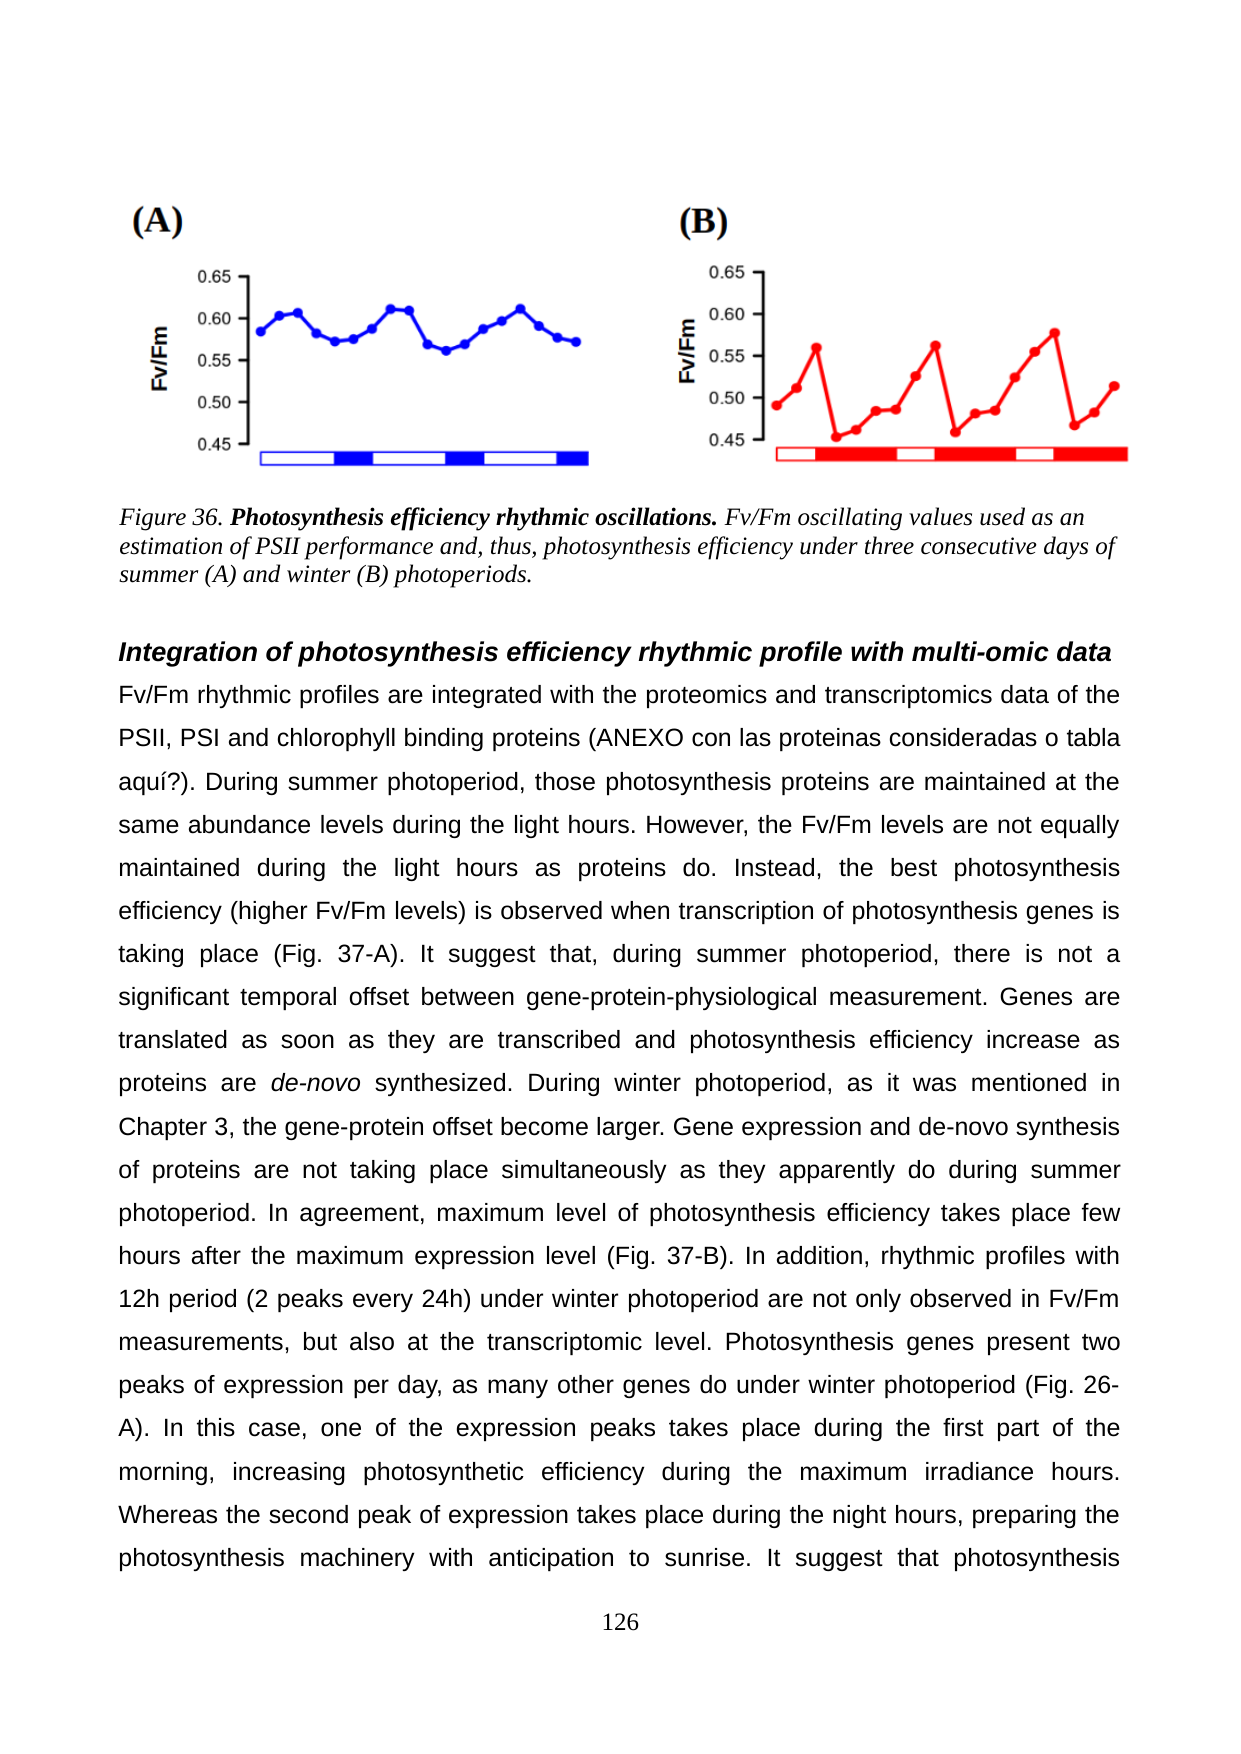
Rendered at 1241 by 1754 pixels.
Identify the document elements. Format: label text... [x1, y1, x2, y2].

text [118, 680, 1122, 1571]
picture [119, 188, 1161, 502]
subtitle Integration of photosynthesis efficiency rhythmic profile with multi-omic data [118, 636, 1122, 668]
